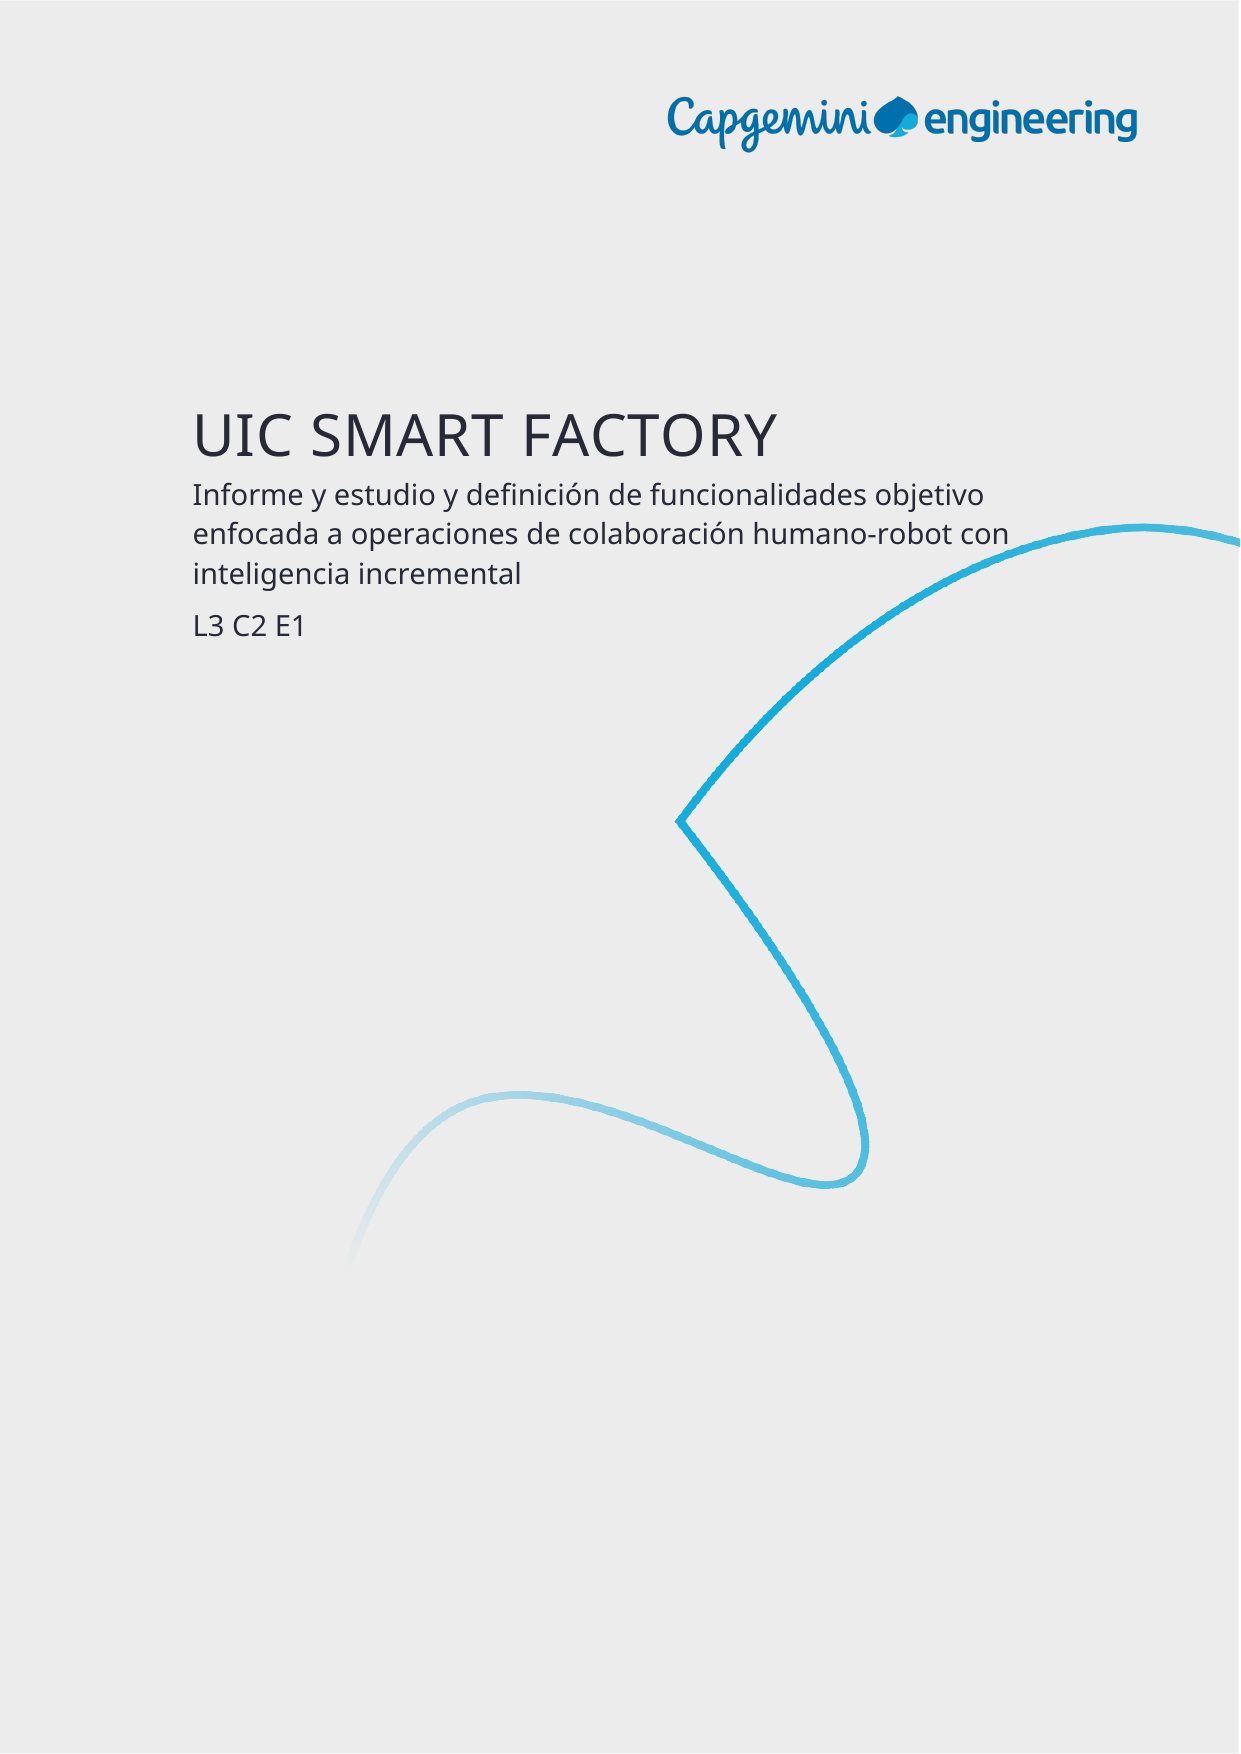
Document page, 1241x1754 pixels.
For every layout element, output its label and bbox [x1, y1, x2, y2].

picture [47, 265, 1241, 1685]
picture [445, 427, 461, 434]
picture [660, 80, 1145, 167]
